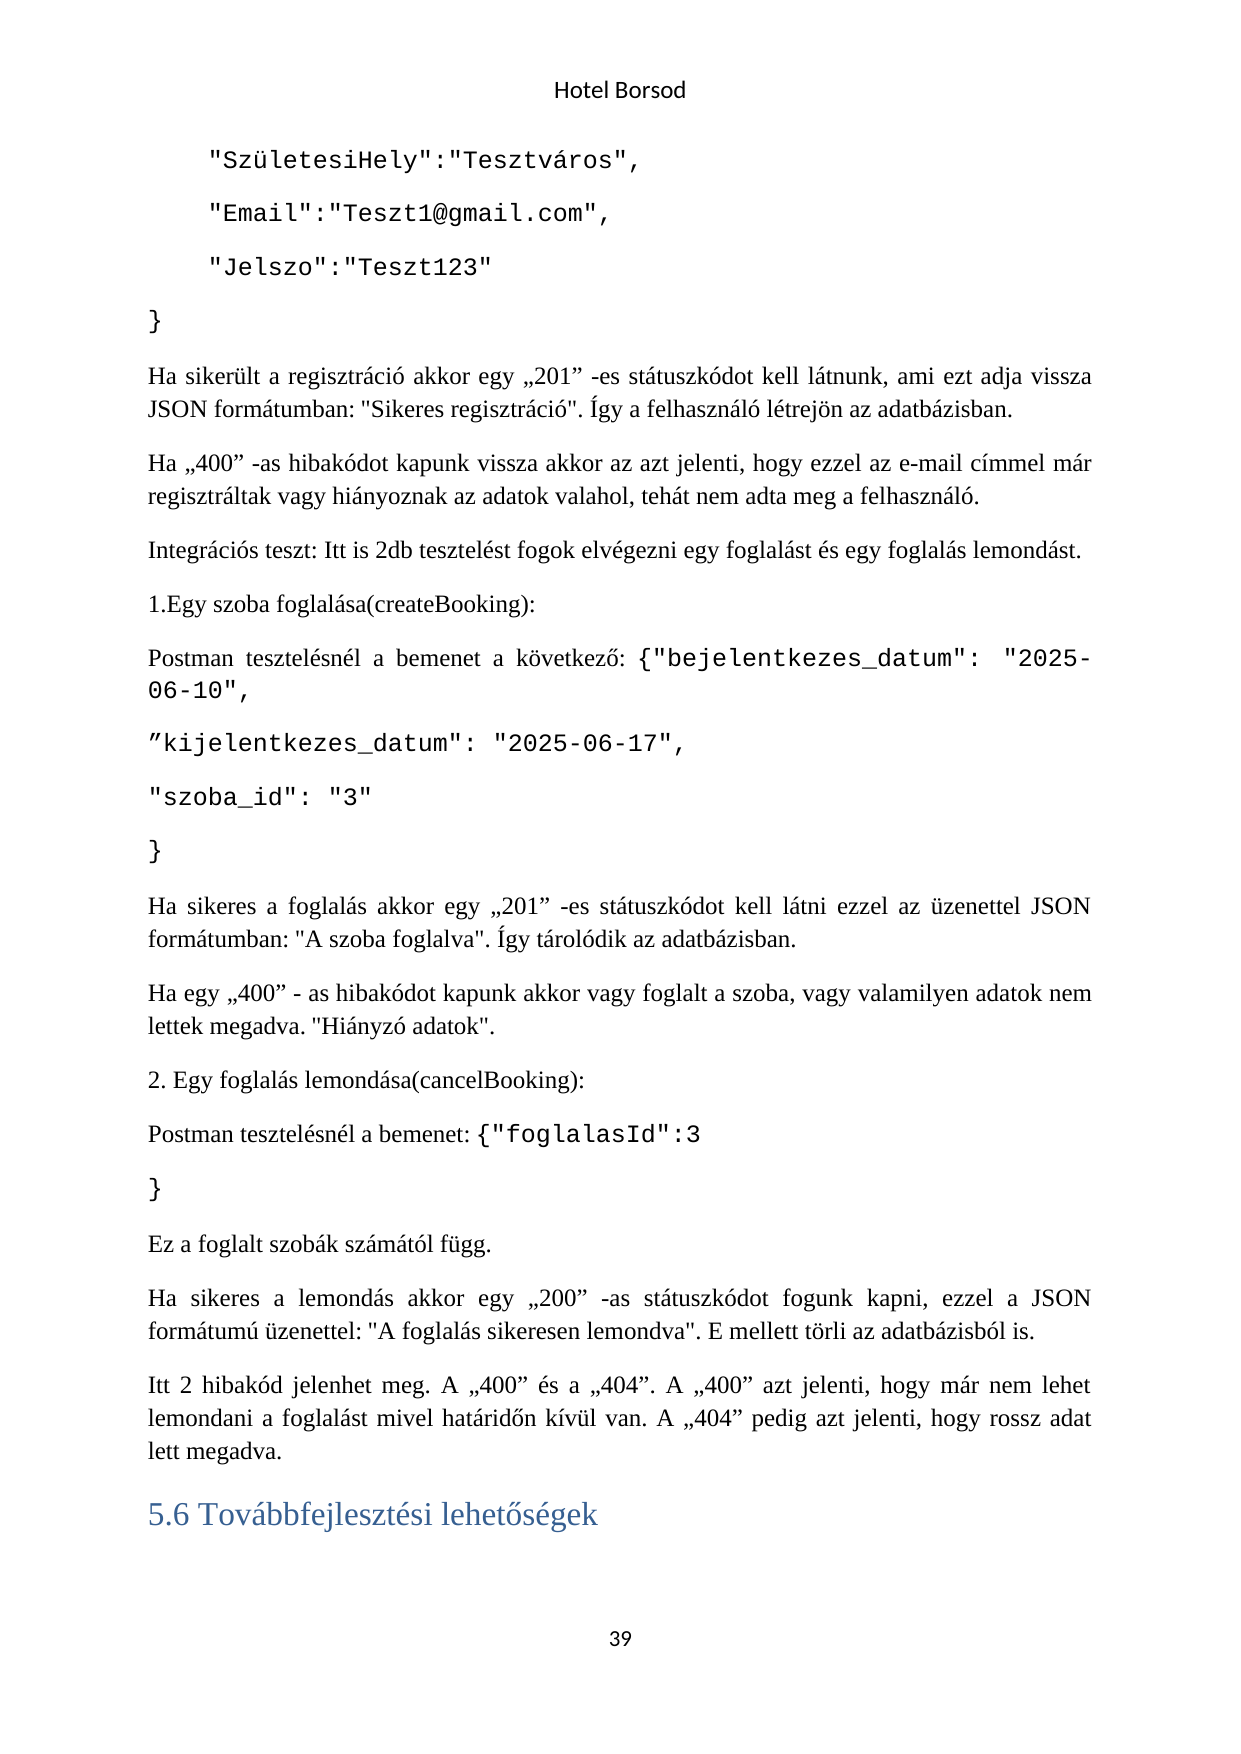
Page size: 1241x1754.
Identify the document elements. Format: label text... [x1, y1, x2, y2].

text "Jelszo":"Teszt123" [148, 254, 1093, 283]
text Ha sikeres a lemondás akkor egy „200” -as státuszkódot fogunk kapni, ezzel a JSON formátumú üzenettel: "A foglalás sikeresen lemondva". E mellett törli az adatbázisból is. [148, 1283, 1093, 1345]
text } [148, 838, 1093, 866]
text "Email":"Teszt1@gmail.com", [148, 201, 1093, 229]
text "szoba_id": "3" [148, 784, 1093, 813]
text Integrációs teszt: Itt is 2db tesztelést fogok elvégezni egy foglalást és egy foglalás lemondást. [148, 535, 1093, 564]
text "SzületesiHely":"Tesztváros", [148, 148, 1093, 176]
text 2. Egy foglalás lemondása(cancelBooking): [148, 1065, 1093, 1094]
text 1.Egy szoba foglalása(createBooking): [148, 589, 1093, 618]
text Ha egy „400” - as hibakódot kapunk akkor vagy foglalt a szoba, vagy valamilyen adatok nem lettek megadva. "Hiányzó adatok". [148, 978, 1093, 1040]
subtitle 5.6 Továbbfejlesztési lehetőségek [148, 1494, 1093, 1532]
text ”kijelentkezes_datum": "2025-06-17", [148, 731, 1093, 759]
text Itt 2 hibakód jelenhet meg. A „400” és a „404”. A „400” azt jelenti, hogy már nem lehet lemondani a foglalást mivel határidőn kívül van. A „404” pedig azt jelenti, hogy rossz adat lett megadva. [148, 1370, 1093, 1465]
text } [148, 1176, 1093, 1204]
text } [148, 308, 1093, 336]
text Ha sikeres a foglalás akkor egy „201” -es státuszkódot kell látni ezzel az üzenettel JSON formátumban: "A szoba foglalva". Így tárolódik az adatbázisban. [148, 891, 1093, 953]
text Postman tesztelésnél a bemenet: {"foglalasId":3 [148, 1119, 1093, 1150]
text Ez a foglalt szobák számától függ. [148, 1229, 1093, 1258]
text Ha „400” -as hibakódot kapunk vissza akkor az azt jelenti, hogy ezzel az e-mail címmel már regisztráltak vagy hiányoznak az adatok valahol, tehát nem adta meg a felhasználó. [148, 448, 1093, 510]
text Ha sikerült a regisztráció akkor egy „201” -es státuszkódot kell látnunk, ami ezt adja vissza JSON formátumban: "Sikeres regisztráció". Így a felhasználó létrejön az adatbázisban. [148, 361, 1093, 423]
text Postman tesztelésnél a bemenet a következő: {"bejelentkezes_datum": "2025-06-10", [148, 643, 1093, 706]
